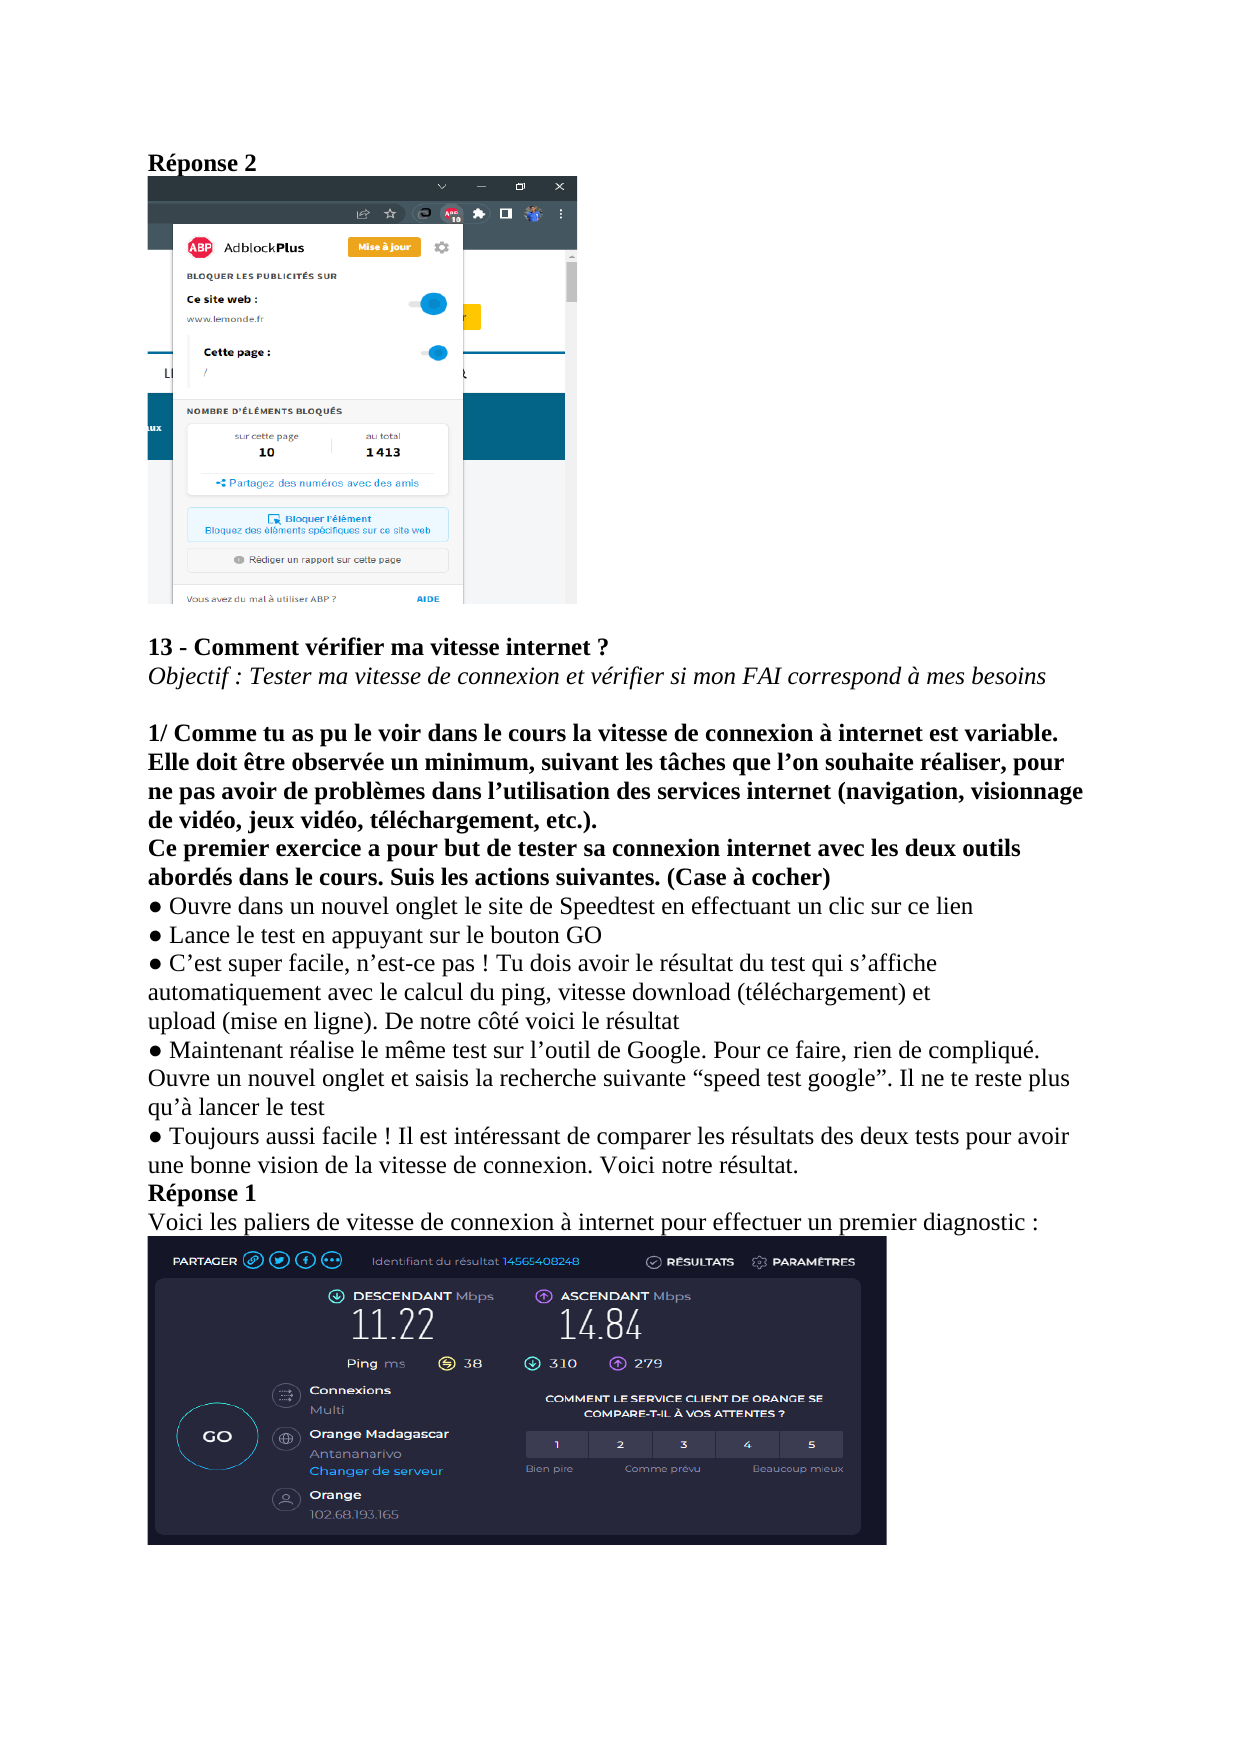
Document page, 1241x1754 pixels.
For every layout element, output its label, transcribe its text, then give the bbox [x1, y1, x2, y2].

text ● C’est super facile, n’est-ce pas ! Tu dois avoir le résultat du test qui s’affiche automatiquement avec le calcul du ping, vitesse download (téléchargement) et [148, 948, 1093, 1006]
text Voici les paliers de vitesse de connexion à internet pour effectuer un premier diagnostic : [148, 1207, 1093, 1236]
text 13 - Comment vérifier ma vitesse internet ? [148, 632, 1093, 661]
picture [147, 1236, 887, 1545]
text Réponse 1 [148, 1178, 1093, 1207]
text Réponse 2 [148, 148, 1093, 176]
text Objectif : Tester ma vitesse de connexion et vérifier si mon FAI correspond à mes besoins [148, 661, 1093, 690]
text ● Maintenant réalise le même test sur l’outil de Google. Pour ce faire, rien de compliqué. Ouvre un nouvel onglet et saisis la recherche suivante “speed test google”. Il ne te reste plus qu’à lancer le test [148, 1035, 1093, 1121]
text ● Toujours aussi facile ! Il est intéressant de comparer les résultats des deux tests pour avoir une bonne vision de la vitesse de connexion. Voici notre résultat. [148, 1121, 1093, 1178]
picture [147, 176, 578, 604]
text upload (mise en ligne). De notre côté voici le résultat [148, 1006, 1093, 1035]
text ● Ouvre dans un nouvel onglet le site de Speedtest en effectuant un clic sur ce lien [148, 891, 1093, 920]
text 1/ Comme tu as pu le voir dans le cours la vitesse de connexion à internet est variable. Elle doit être observée un minimum, suivant les tâches que l’on souhaite réaliser, pour ne pas avoir de problèmes dans l’utilisation des services internet (navigation, visionnage de vidéo, jeux vidéo, téléchargement, etc.). [148, 718, 1093, 833]
text ● Lance le test en appuyant sur le bouton GO [148, 920, 1093, 948]
text Ce premier exercice a pour but de tester sa connexion internet avec les deux outils abordés dans le cours. Suis les actions suivantes. (Case à cocher) [148, 833, 1093, 891]
